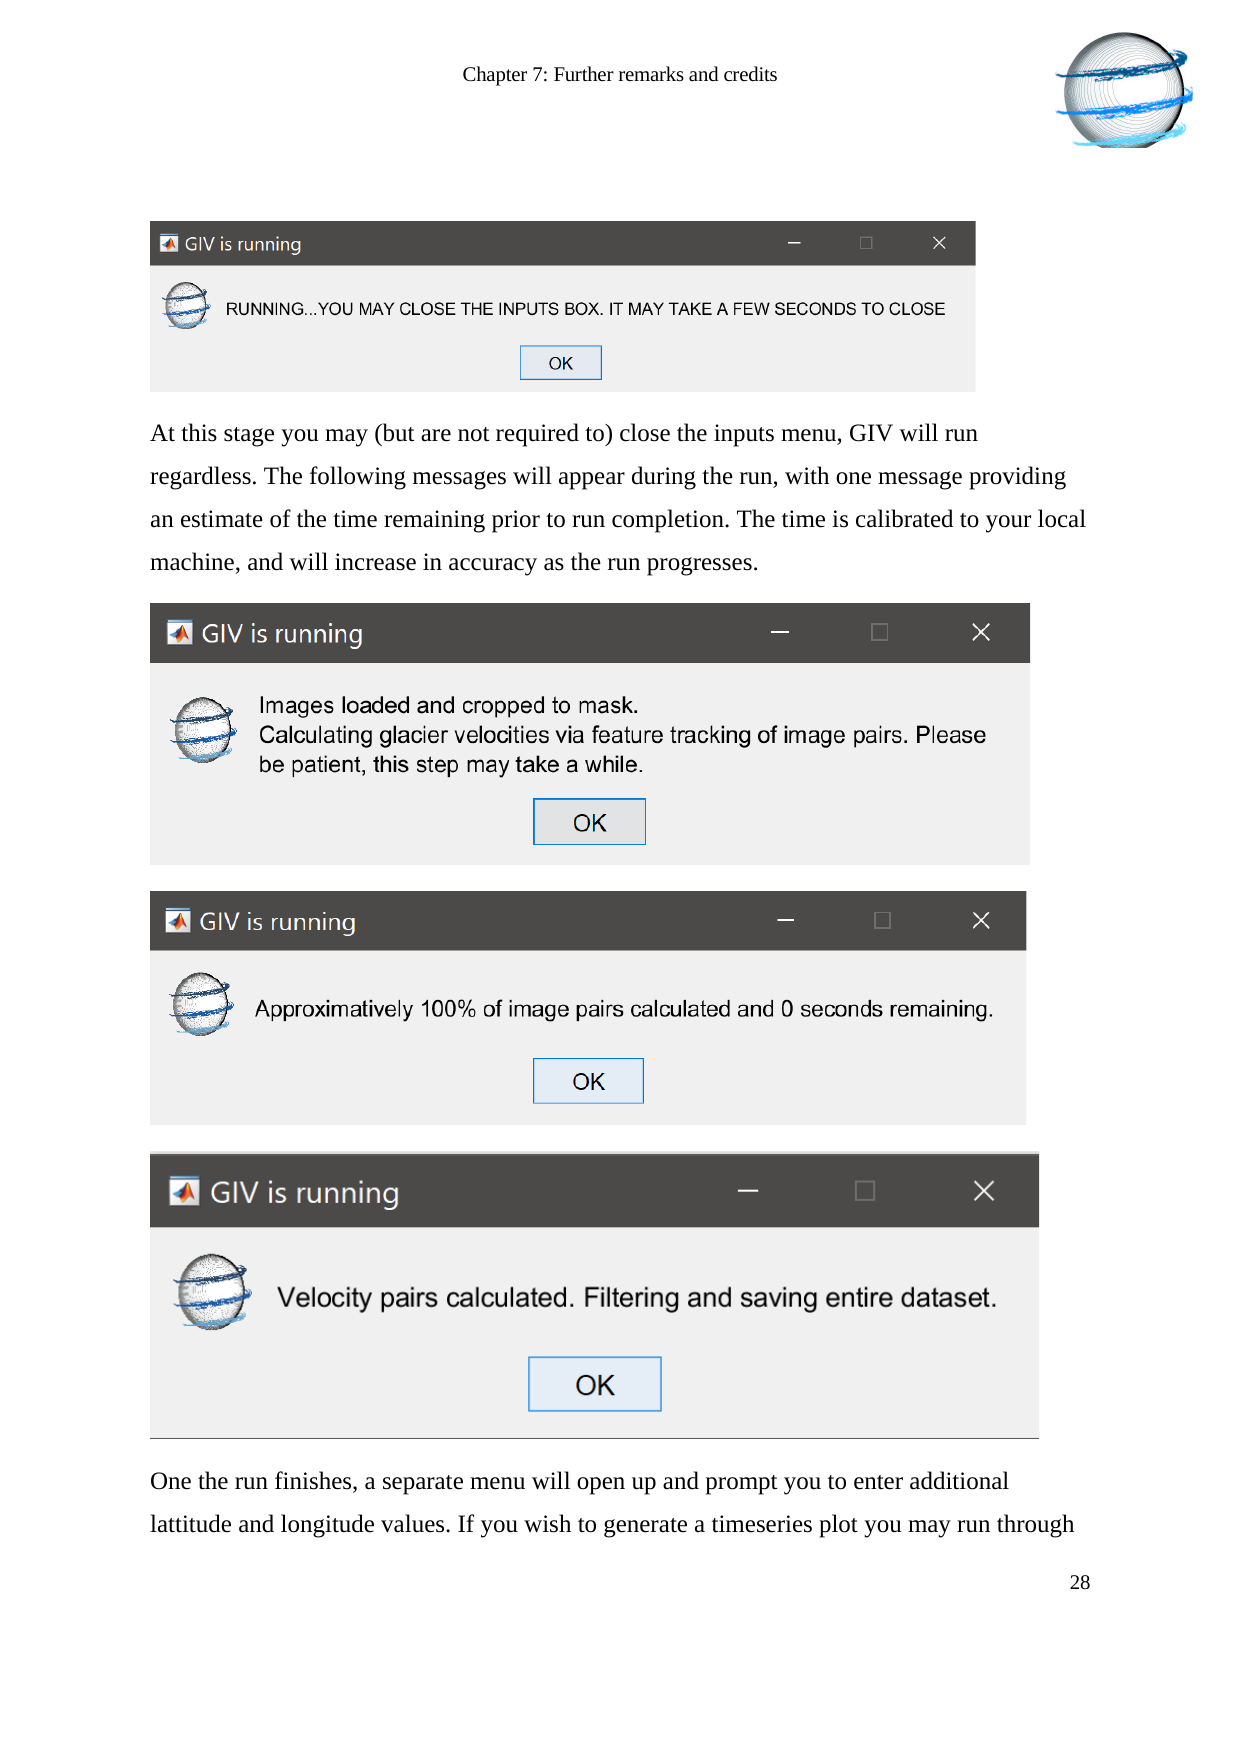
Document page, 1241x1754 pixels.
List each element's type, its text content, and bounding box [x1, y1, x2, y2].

picture [150, 1151, 1040, 1439]
picture [150, 221, 976, 392]
picture [1055, 32, 1193, 148]
text At this stage you may (but are not required to) close the inputs menu, GIV will run regardless. The following messages will appear during the run, with one message providing an estimate of the time remaining prior to run completion. The time is calibrated to your local machine, and will increase in accuracy as the run progresses. [150, 418, 1090, 576]
picture [150, 891, 1027, 1125]
picture [150, 603, 1030, 865]
